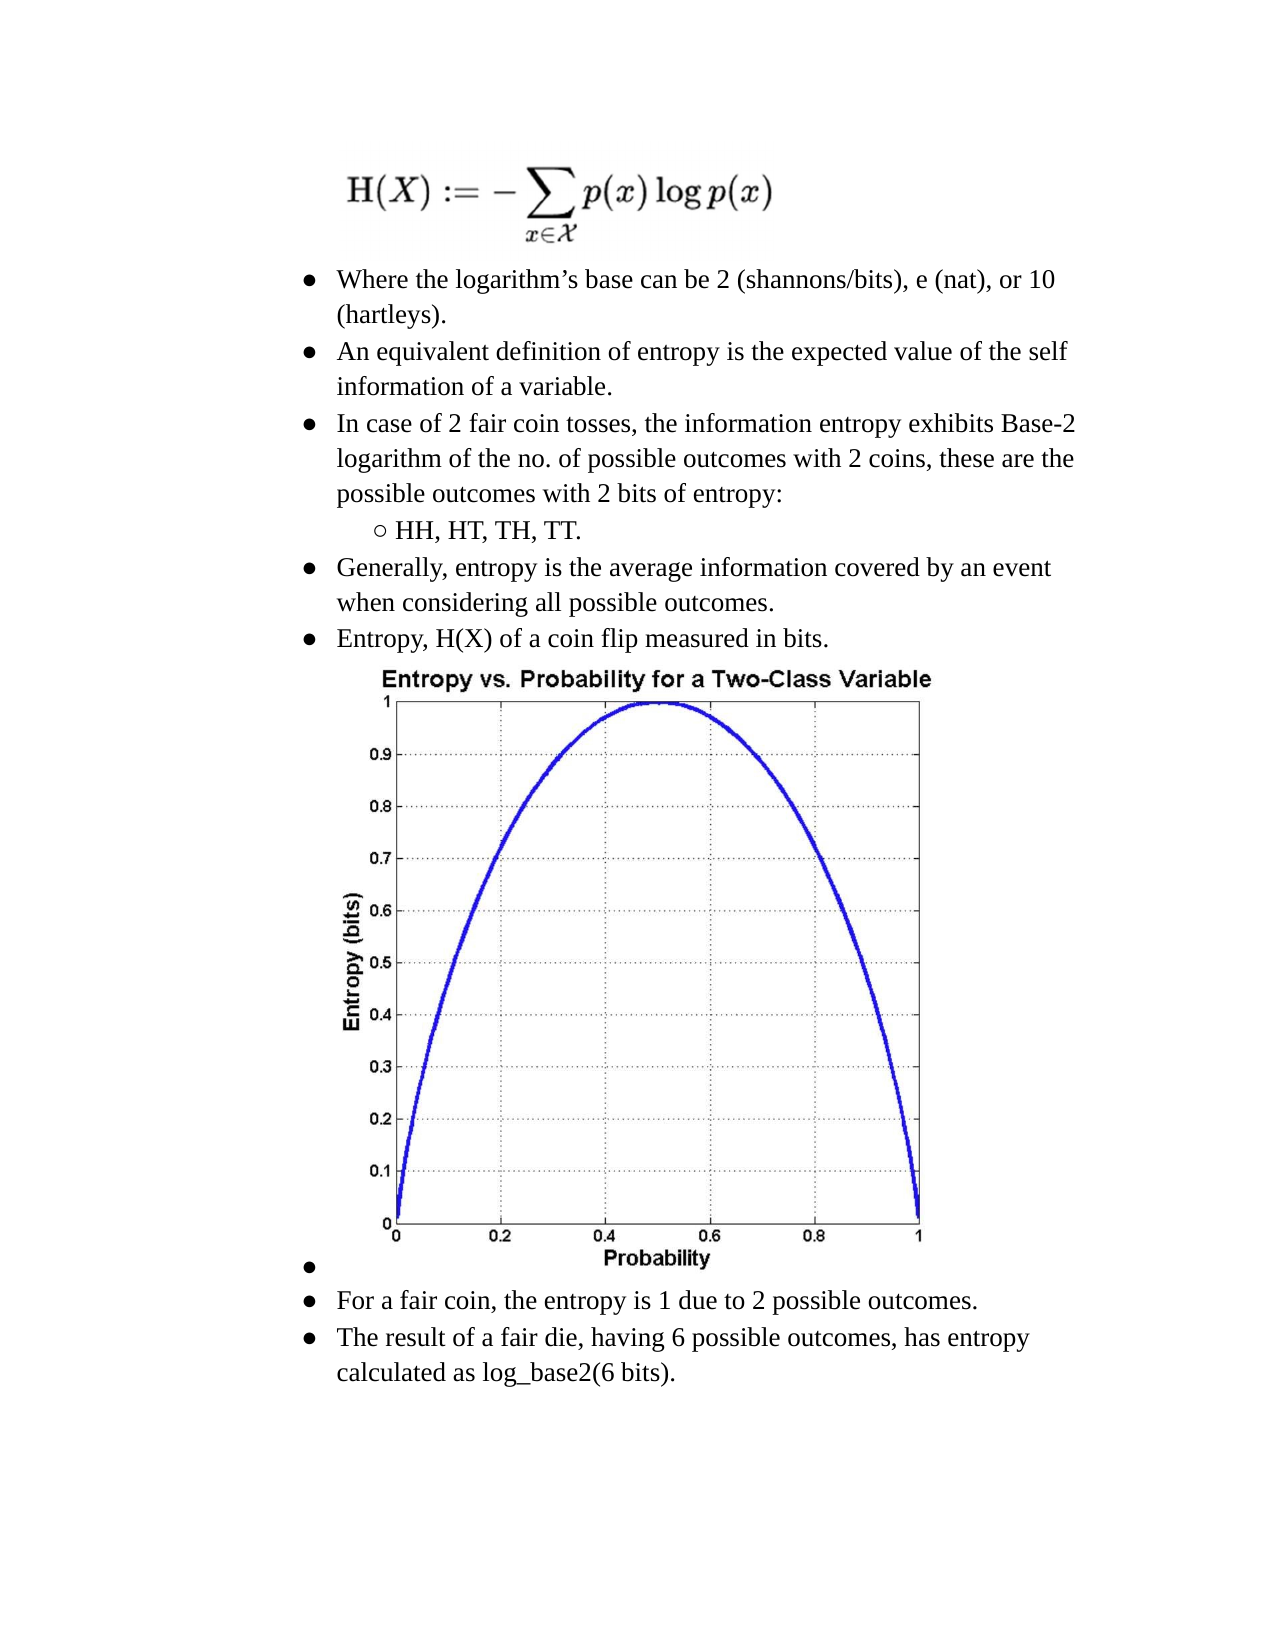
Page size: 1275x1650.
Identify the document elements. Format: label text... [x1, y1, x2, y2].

list An equivalent definition of entropy is the expected value of the self information of a variable. [301, 335, 1079, 401]
list The result of a fair die, having 6 possible outcomes, has entropy calculated as log_base2(6 bits). [301, 1321, 1079, 1387]
list For a fair coin, the entropy is 1 due to 2 possible outcomes. [301, 1284, 1079, 1316]
picture [336, 659, 938, 1276]
list Where the logarithm’s base can be 2 (shannons/bits), e (nat), or 10 (hartleys). [301, 263, 1079, 329]
list Generally, entropy is the average information covered by an event when considering all possible outcomes. [301, 551, 1079, 617]
picture [338, 141, 774, 261]
text ○ HH, HT, TH, TT. [372, 514, 1049, 545]
list In case of 2 fair coin tosses, the information entropy exhibits Base-2 logarithm of the no. of possible outcomes with 2 coins, these are the possible outcomes with 2 bits of entropy: [301, 407, 1079, 508]
list Entropy, H(X) of a coin flip measured in bits. [301, 623, 1079, 654]
